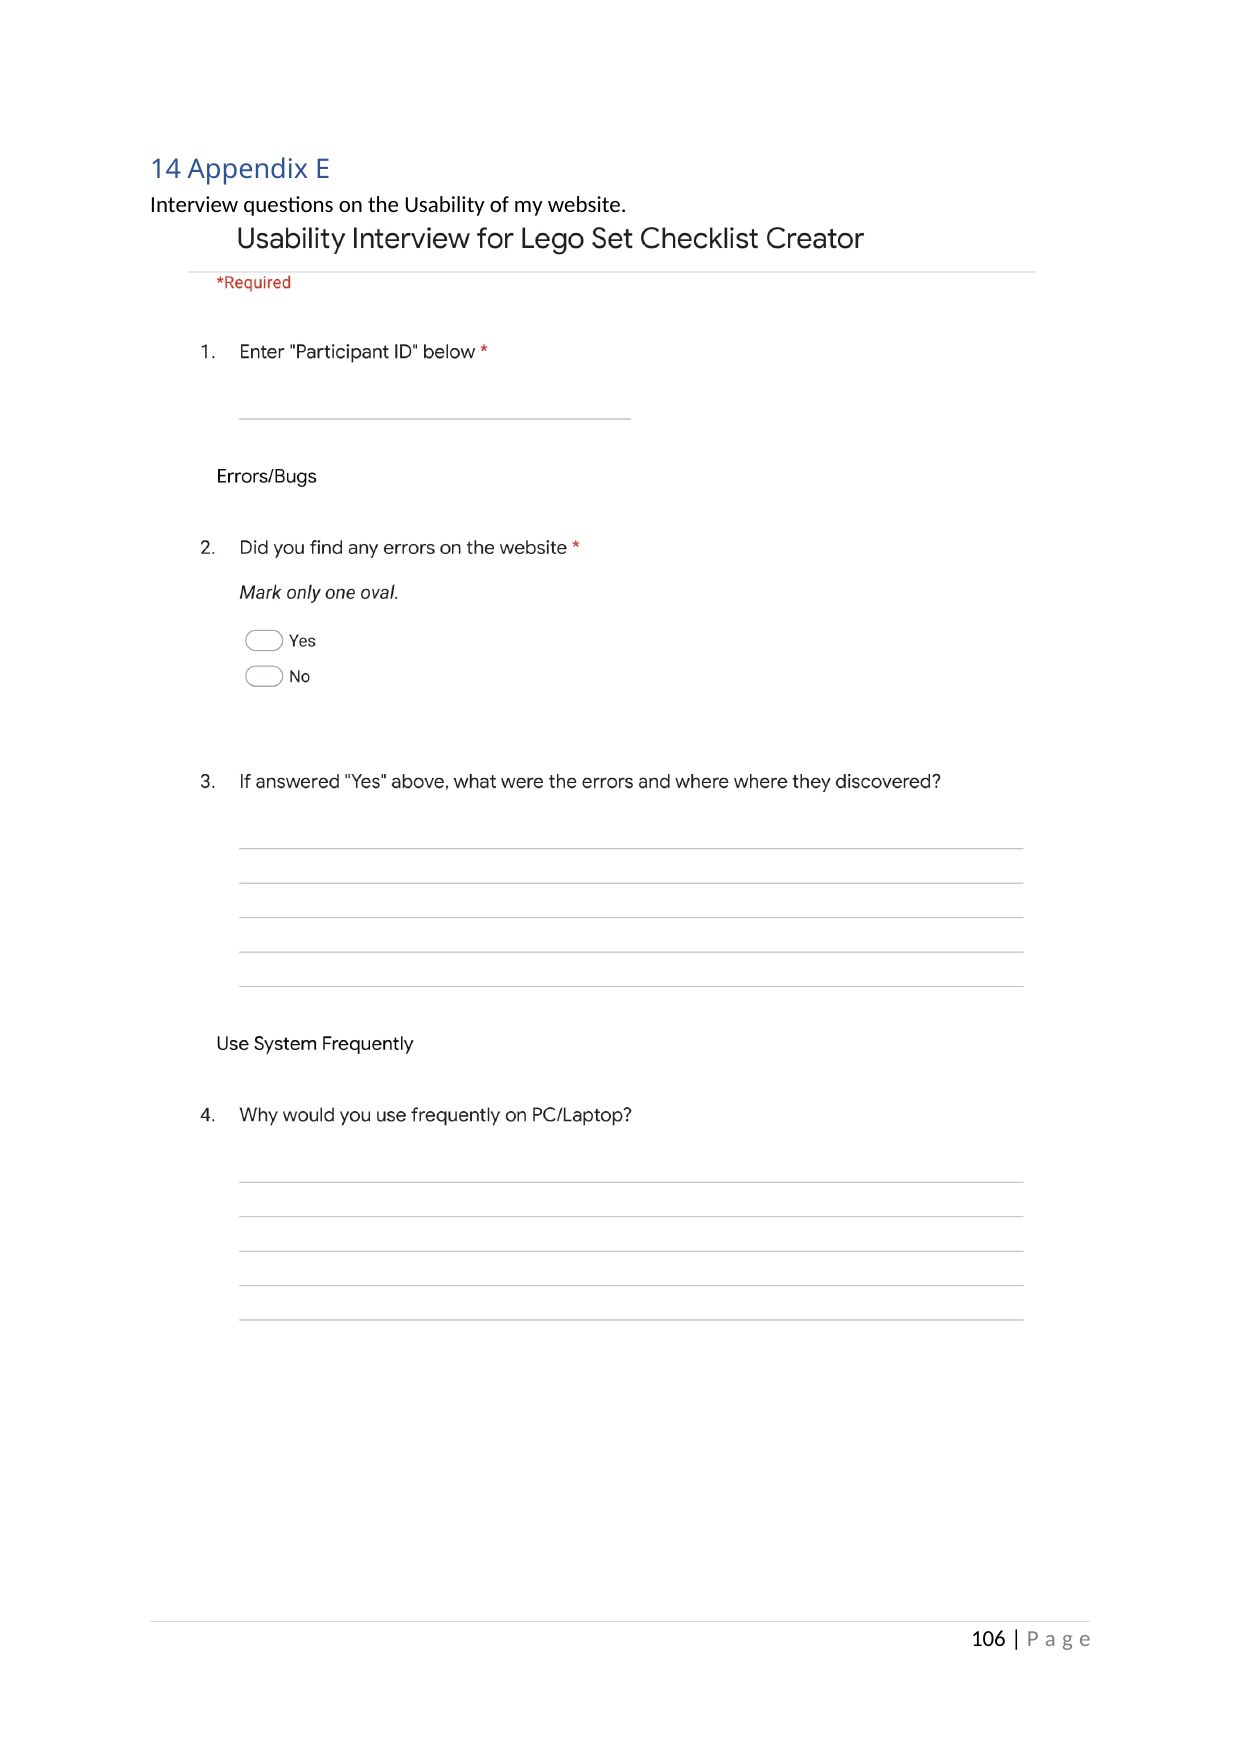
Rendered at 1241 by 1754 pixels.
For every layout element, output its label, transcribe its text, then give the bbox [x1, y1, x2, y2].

text Interview questions on the Usability of my website. [150, 190, 1090, 220]
subtitle Appendix E [150, 150, 1090, 187]
picture [150, 220, 1091, 1338]
